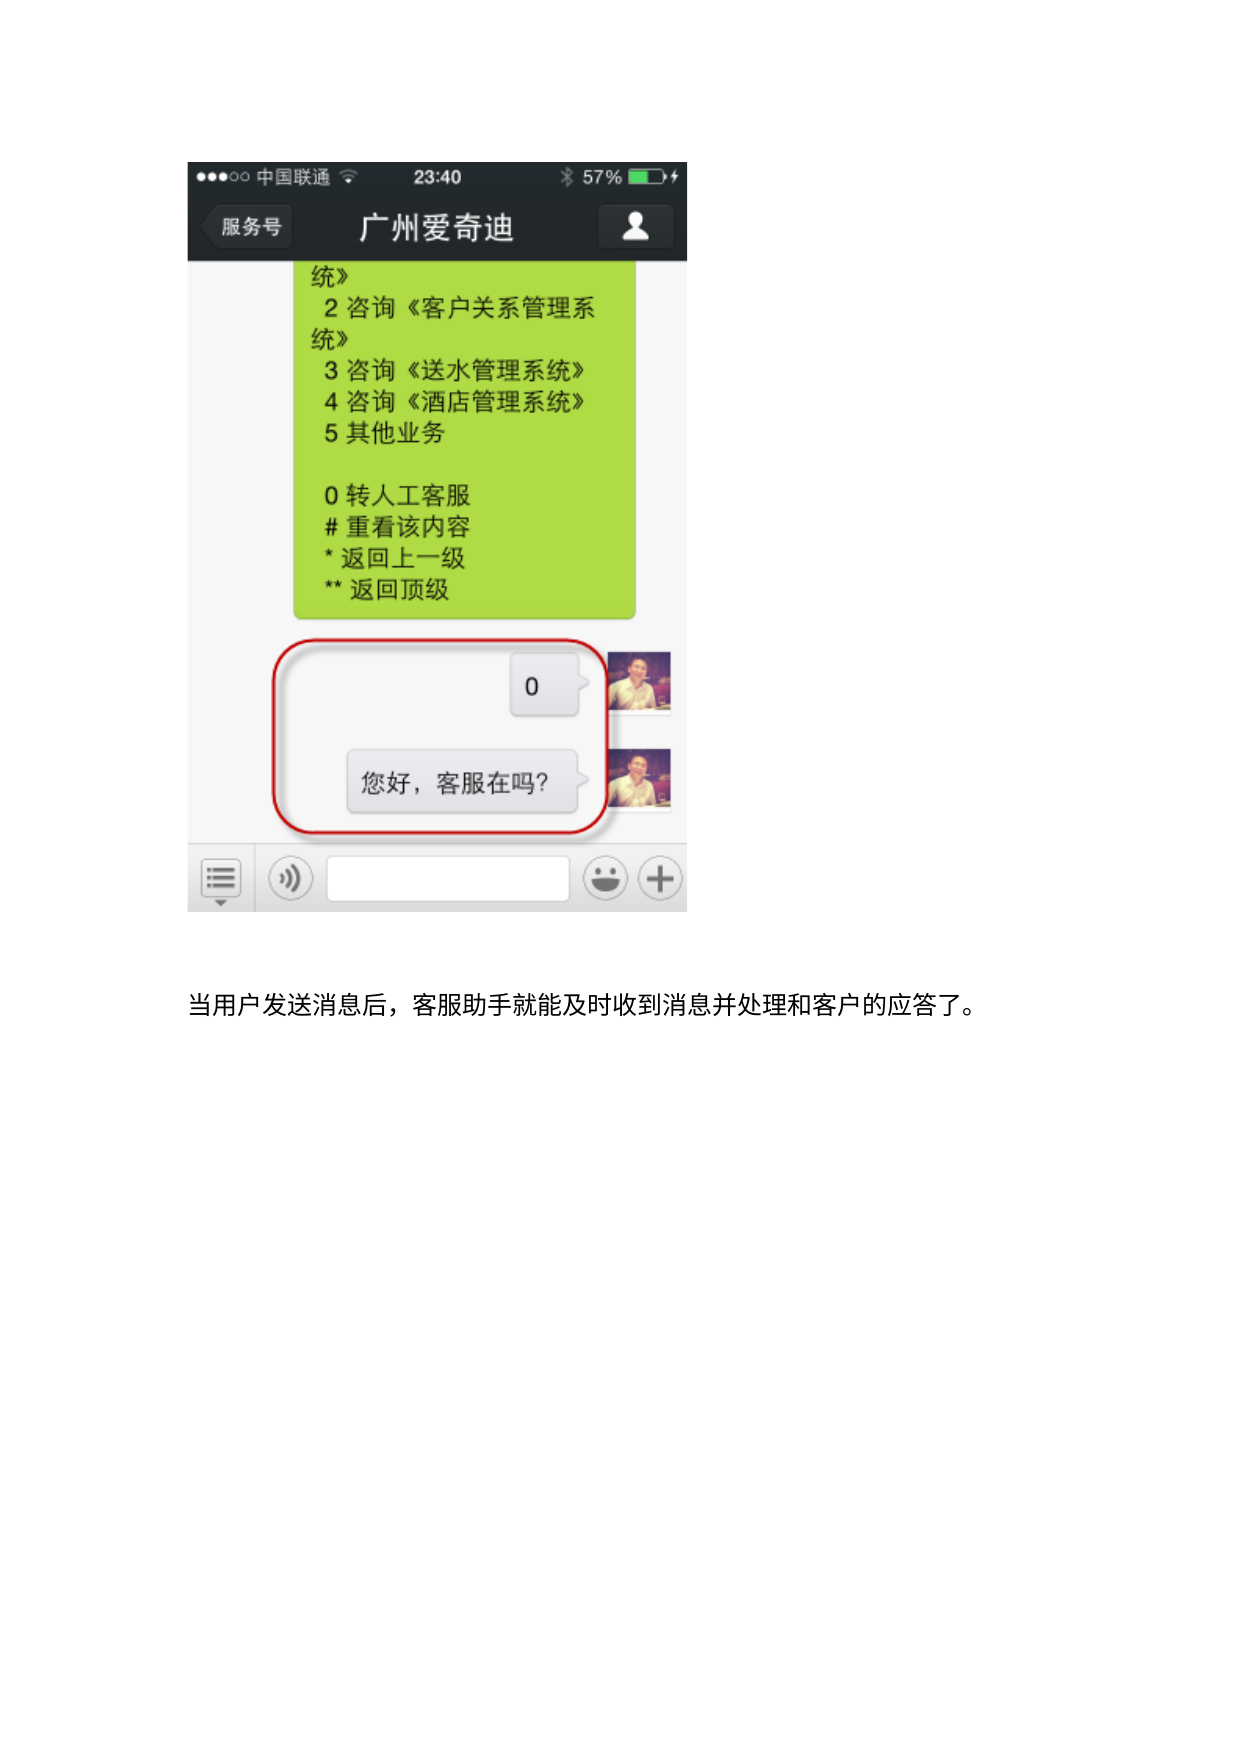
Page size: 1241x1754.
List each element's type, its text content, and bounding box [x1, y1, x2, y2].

picture [187, 162, 688, 912]
text 当用户发送消息后，客服助手就能及时收到消息并处理和客户的应答了。 [187, 971, 1053, 1036]
